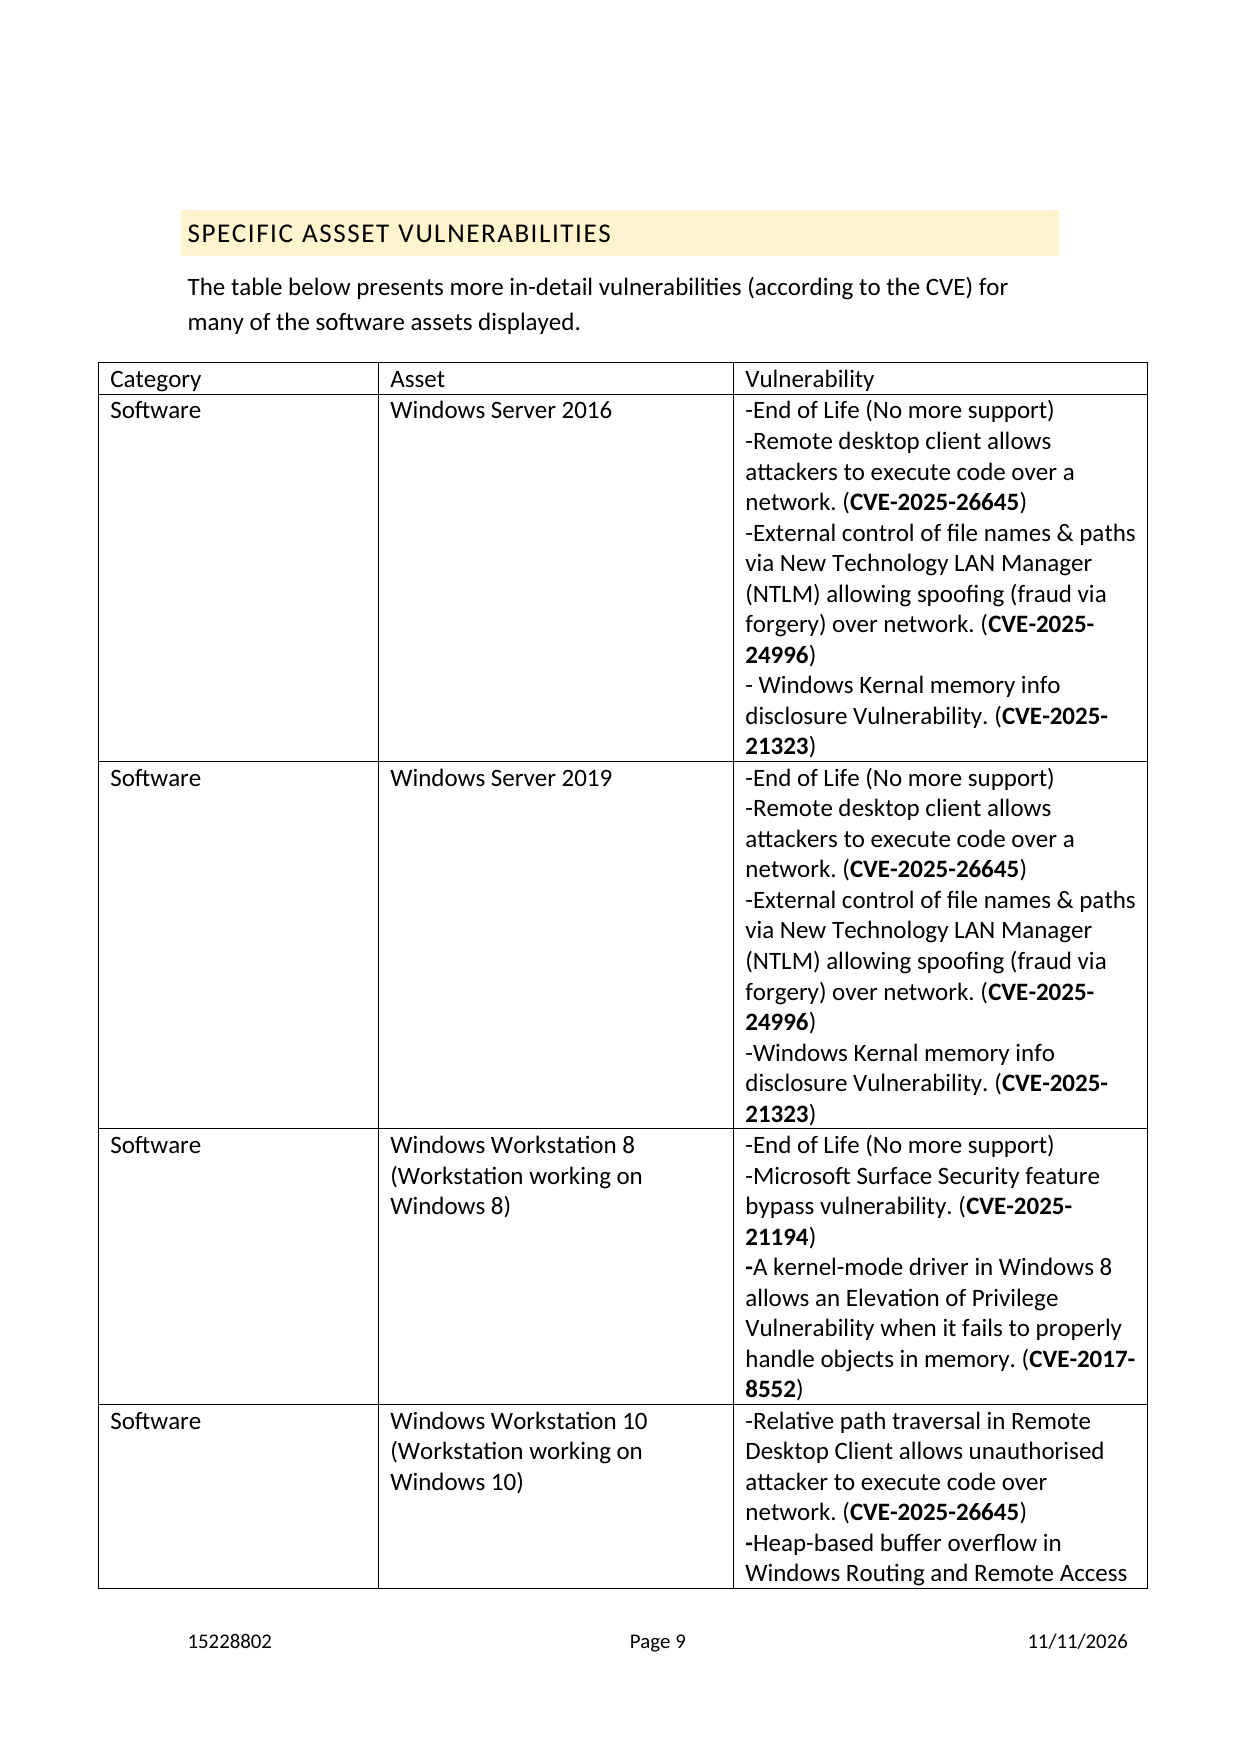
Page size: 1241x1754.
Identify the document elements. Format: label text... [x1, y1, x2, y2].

table_header Category [99, 363, 378, 394]
table_cell -End of Life (No more support) -Remote desktop client allows attackers to execute code over a network. (CVE-2025-26645) -External control of file names & paths via New Technology LAN Manager (NTLM) allowing spoofing (fraud via forgery) over network. (CVE-2025-24996) -Windows Kernal memory info disclosure Vulnerability. (CVE-2025-21323) [734, 762, 1147, 1128]
table_cell Software [99, 762, 378, 1128]
table_cell Windows Server 2016 [379, 395, 733, 761]
table_cell Windows Server 2019 [379, 762, 733, 1128]
table_cell -End of Life (No more support) -Microsoft Surface Security feature bypass vulnerability. (CVE-2025-21194) -A kernel-mode driver in Windows 8 allows an Elevation of Privilege Vulnerability when it fails to properly handle objects in memory. (CVE-2017-8552) [734, 1129, 1147, 1404]
subtitle Specific Assset Vulnerabilities [188, 217, 1053, 250]
table_cell Windows Workstation 8 (Workstation working on Windows 8) [379, 1129, 733, 1404]
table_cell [379, 1405, 733, 1588]
table_header Vulnerability [734, 363, 1147, 394]
table_cell Software [99, 1129, 378, 1404]
table_cell Software [99, 1405, 378, 1588]
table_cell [734, 1405, 1147, 1588]
table_header Asset [379, 363, 733, 394]
table_cell -End of Life (No more support) -Remote desktop client allows attackers to execute code over a network. (CVE-2025-26645) -External control of file names & paths via New Technology LAN Manager (NTLM) allowing spoofing (fraud via forgery) over network. (CVE-2025-24996) - Windows Kernal memory info disclosure Vulnerability. (CVE-2025-21323) [734, 395, 1147, 761]
text The table below presents more in-detail vulnerabilities (according to the CVE) for many of the software assets displayed. [187, 271, 1053, 337]
table_cell Software [99, 395, 378, 761]
